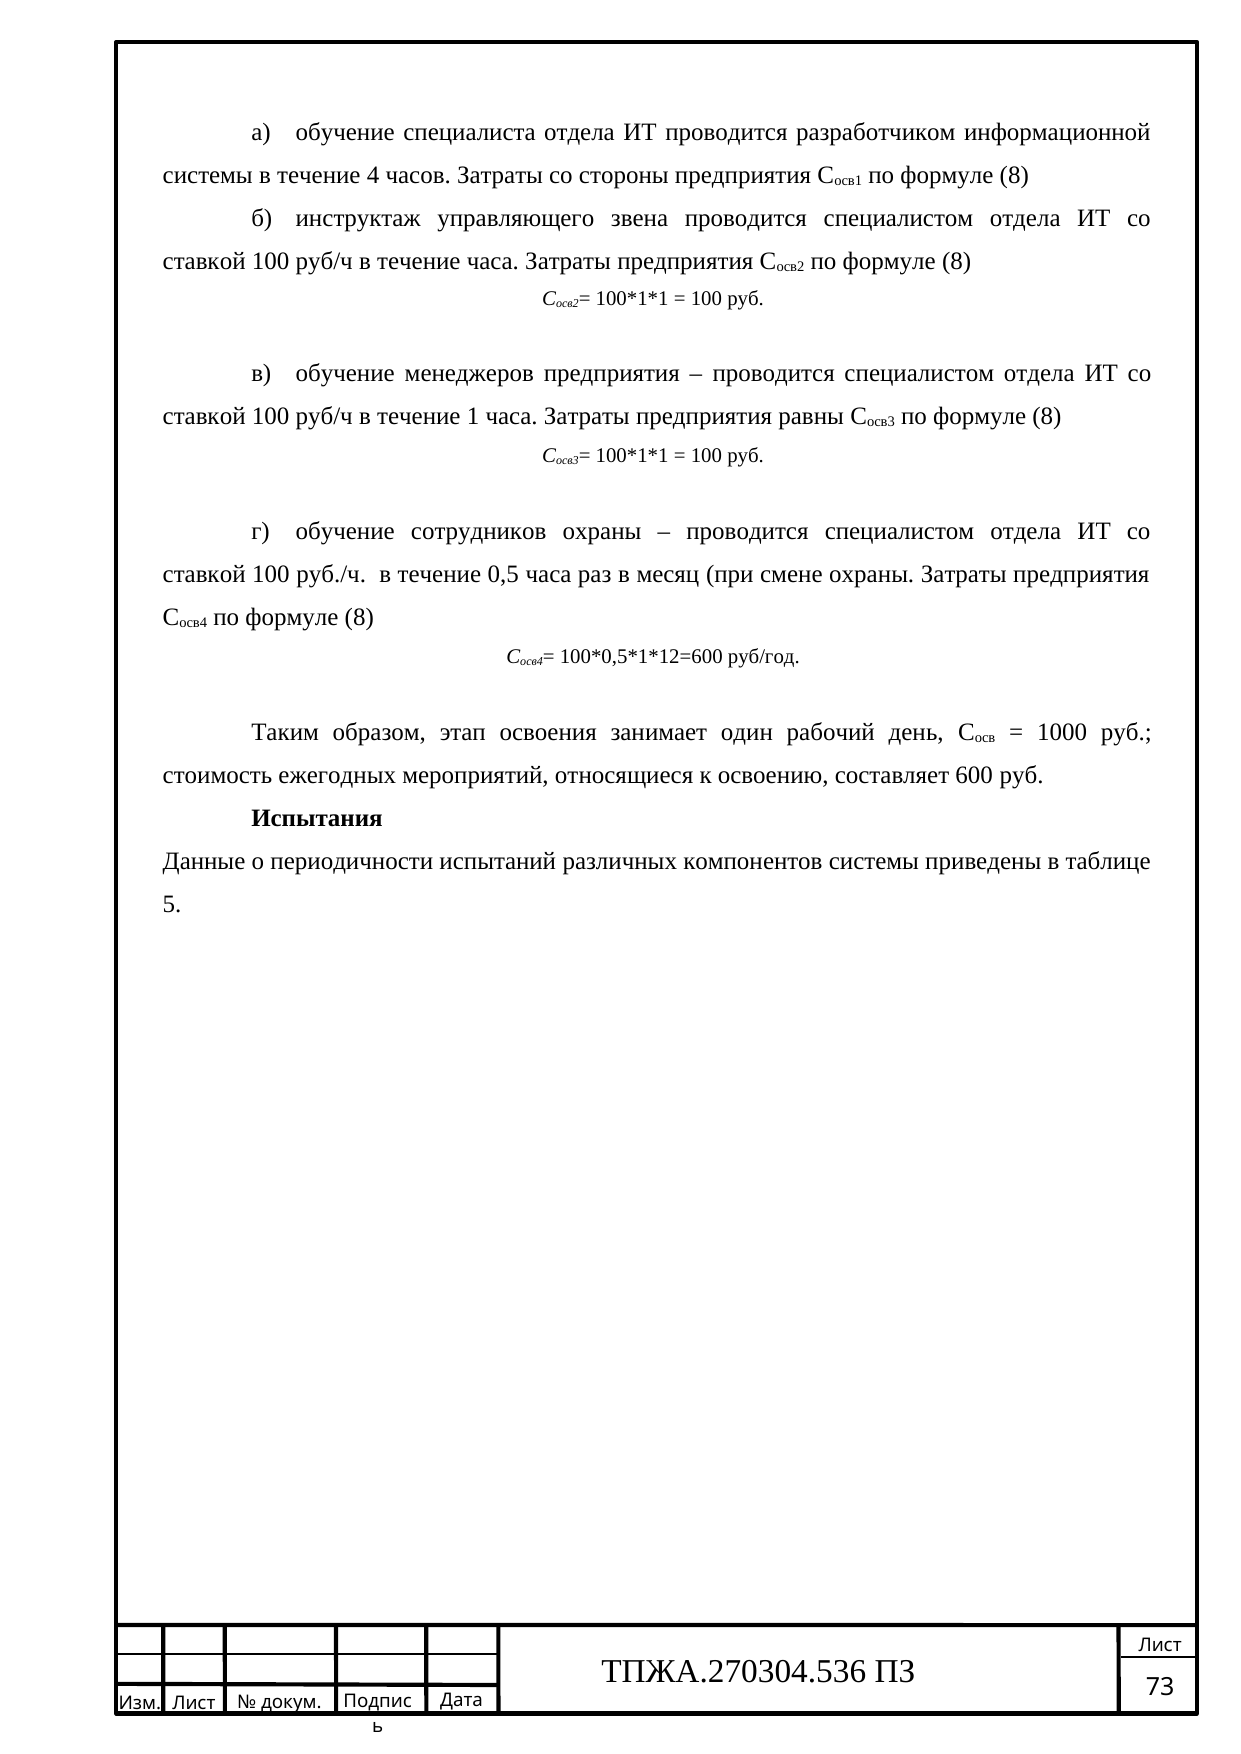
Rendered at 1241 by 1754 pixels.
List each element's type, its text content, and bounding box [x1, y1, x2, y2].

text Таким образом, этап освоения занимает один рабочий день, Cосв = 1000 руб.; стоимость ежегодных мероприятий, относящиеся к освоению, составляет 600 руб. [162, 688, 1152, 788]
text Данные о периодичности испытаний различных компонентов системы приведены в таблице 5. [162, 846, 1152, 918]
list обучение менеджеров предприятия – проводится специалистом отдела ИТ со ставкой 100 руб/ч в течение 1 часа. Затраты предприятия равны Сосв3 по формуле (8) [162, 329, 1152, 430]
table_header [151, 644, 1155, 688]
list обучение сотрудников охраны – проводится специалистом отдела ИТ со ставкой 100 руб./ч. в течение 0,5 часа раз в месяц (при смене охраны. Затраты предприятия Сосв4 по формуле (8) [162, 487, 1152, 631]
text Испытания [162, 803, 1152, 832]
list обучение специалиста отдела ИТ проводится разработчиком информационной системы в течение 4 часов. Затраты со стороны предприятия Сосв1 по формуле (8) [162, 117, 1152, 188]
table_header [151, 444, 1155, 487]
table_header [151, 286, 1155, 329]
list инструктаж управляющего звена проводится специалистом отдела ИТ со ставкой 100 руб/ч в течение часа. Затраты предприятия Сосв2 по формуле (8) [162, 203, 1152, 275]
